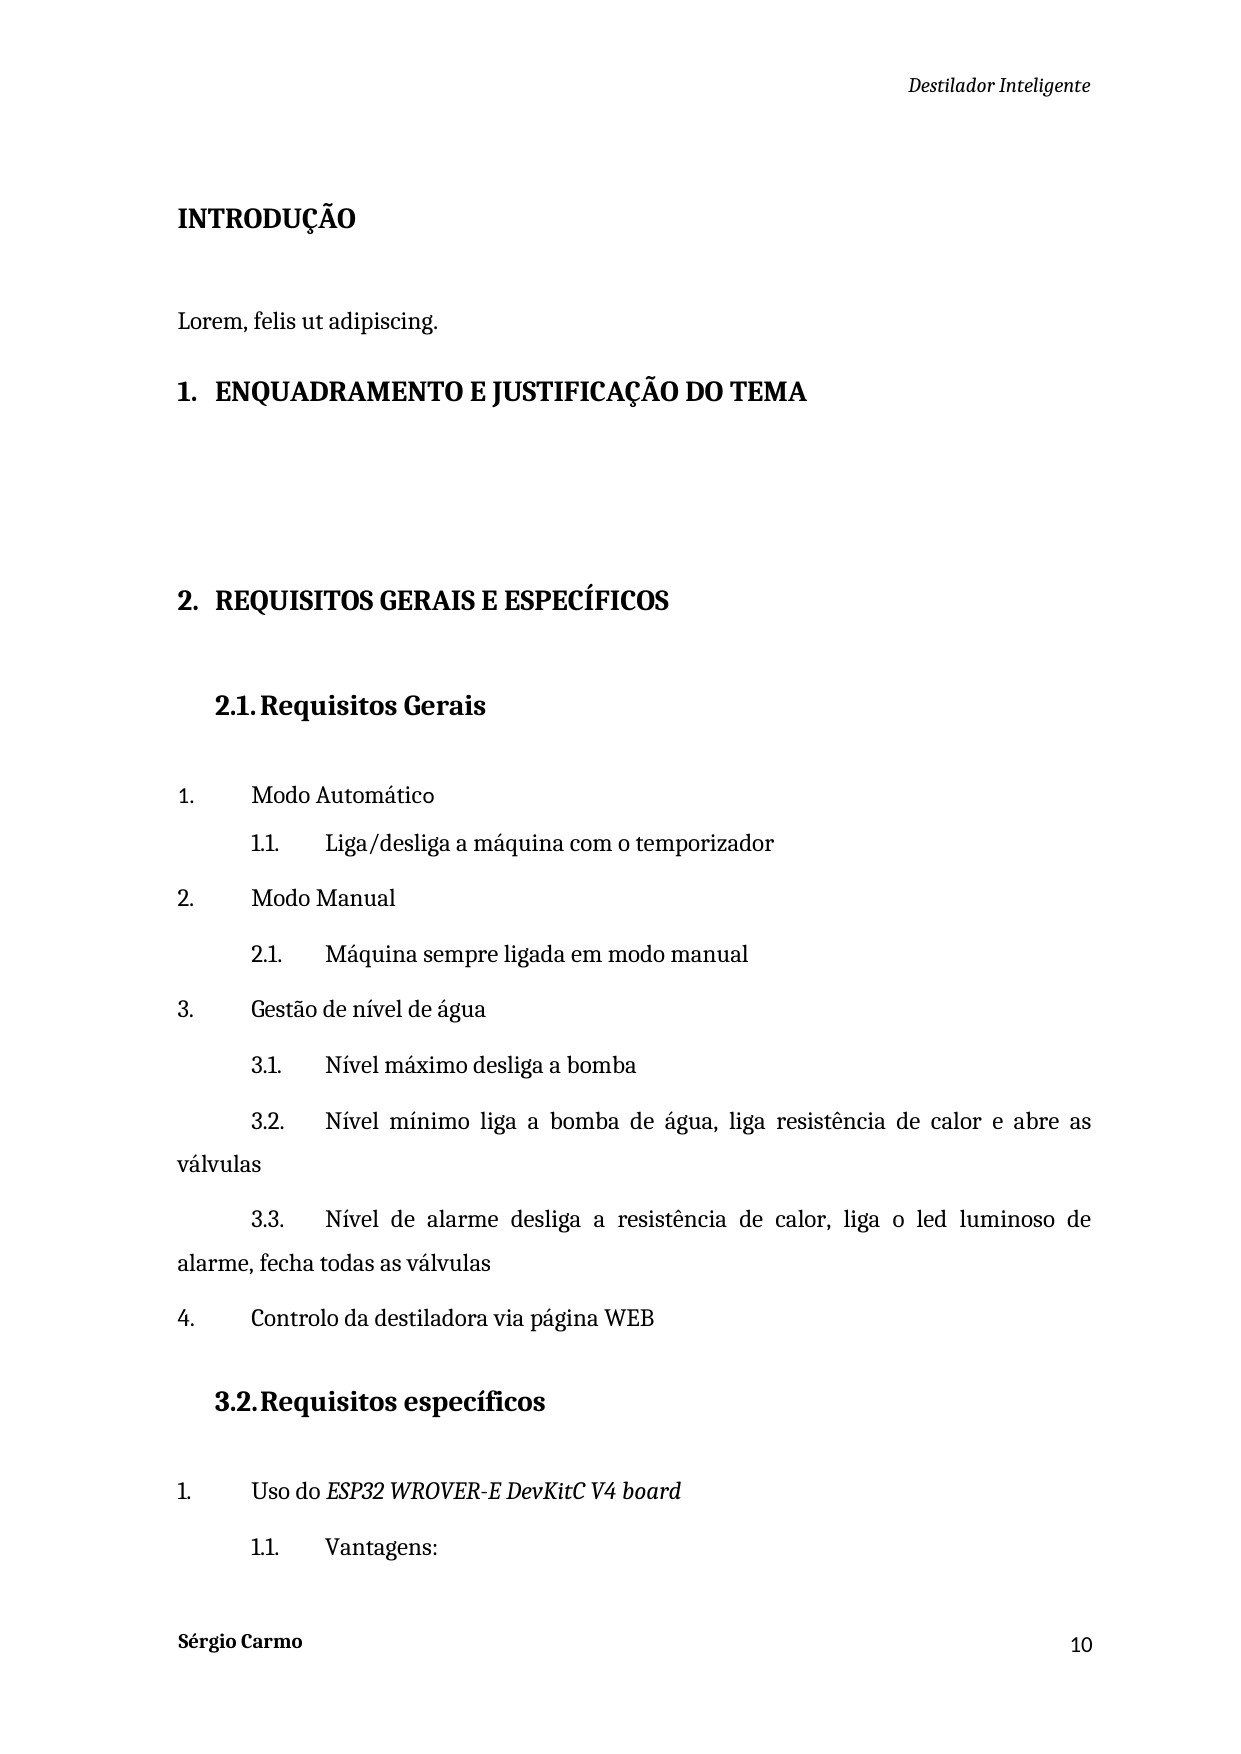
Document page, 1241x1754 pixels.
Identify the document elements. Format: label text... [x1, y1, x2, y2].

text 1. Uso do ESP32 WROVER-E DevKitC V4 board [177, 1477, 1092, 1506]
text Lorem, felis ut adipiscing. [177, 307, 1092, 336]
text 1. Modo Automático [177, 781, 1092, 809]
list Requisitos Gerais e Específicos [177, 584, 1092, 618]
list Enquadramento e Justificação do Tema [177, 375, 1092, 408]
text 2. Modo Manual [177, 884, 1092, 913]
list Requisitos específicos [215, 1385, 1092, 1418]
text 4. Controlo da destiladora via página WEB [177, 1304, 1092, 1333]
text 2.1. Máquina sempre ligada em modo manual [177, 940, 1092, 968]
list Requisitos Gerais [215, 689, 1092, 722]
text 3.3. Nível de alarme desliga a resistência de calor, liga o led luminoso de alarme, fecha todas as válvulas [177, 1205, 1092, 1277]
list INTRODUÇÃO [177, 202, 1092, 236]
text 1.1. Vantagens: [177, 1532, 1092, 1561]
text 3.1. Nível máximo desliga a bomba [177, 1051, 1092, 1080]
text 3.2. Nível mínimo liga a bomba de água, liga resistência de calor e abre as válvulas [177, 1107, 1092, 1178]
text 1.1. Liga/desliga a máquina com o temporizador [177, 828, 1092, 857]
text 3. Gestão de nível de água [177, 995, 1092, 1024]
